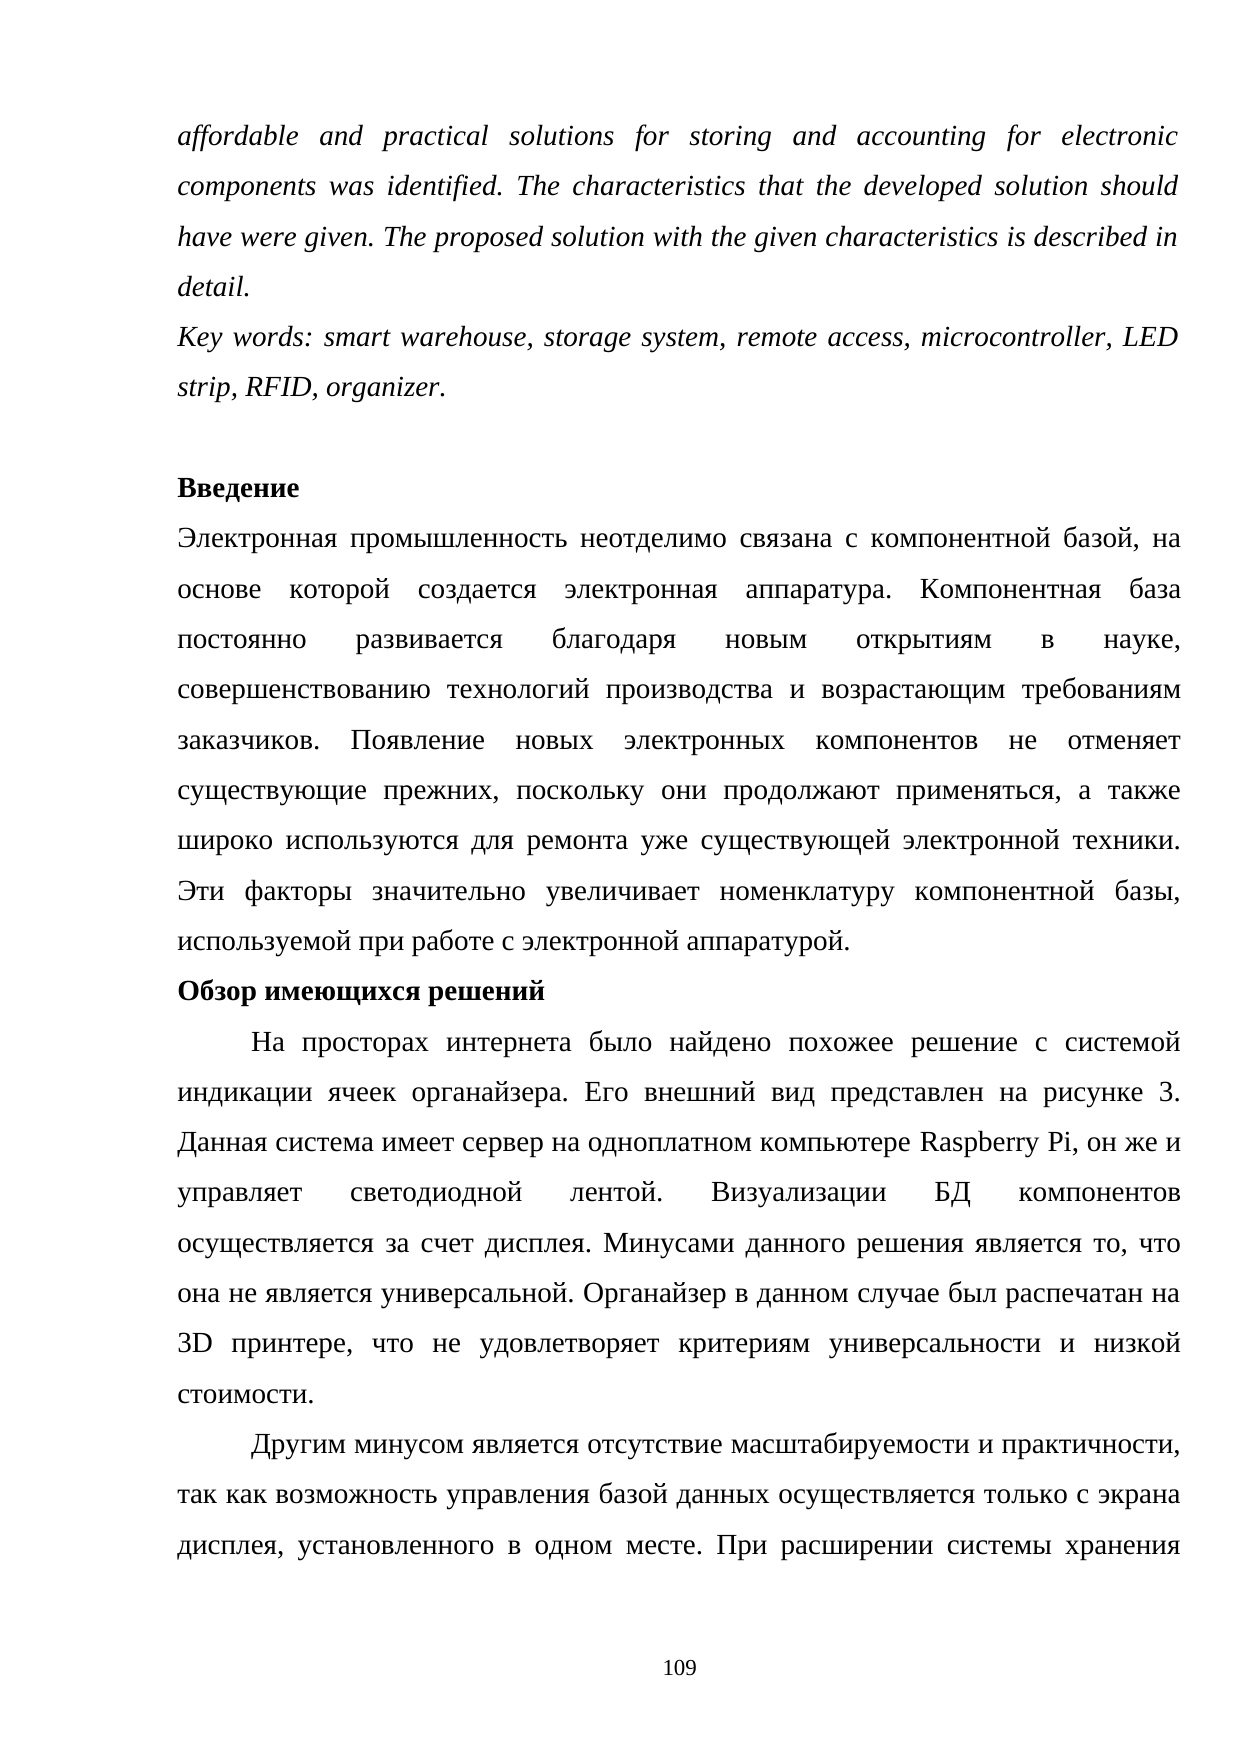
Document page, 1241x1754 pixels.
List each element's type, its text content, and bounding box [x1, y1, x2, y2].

text Key words: smart warehouse, storage system, remote access, microcontroller, LED strip, RFID, organizer. [177, 319, 1182, 403]
text На просторах интернета было найдено похожее решение с системой индикации ячеек органайзера. Его внешний вид представлен на рисунке 3. Данная система имеет сервер на одноплатном компьютере Raspberry Pi, он же и управляет светодиодной лентой. Визуализации БД компонентов осуществляется за счет дисплея. Минусами данного решения является то, что она не является универсальной. Органайзер в данном случае был распечатан на 3D принтере, что не удовлетворяет критериям универсальности и низкой стоимости. [177, 1024, 1182, 1409]
text Обзор имеющихся решений [177, 973, 1182, 1007]
text Электронная промышленность неотделимо связана с компонентной базой, на основе которой создается электронная аппаратура. Компонентная база постоянно развивается благодаря новым открытиям в науке, совершенствованию технологий производства и возрастающим требованиям заказчиков. Появление новых электронных компонентов не отменяет существующие прежних, поскольку они продолжают применяться, а также широко используются для ремонта уже существующей электронной техники. Эти факторы значительно увеличивает номенклатуру компонентной базы, используемой при работе с электронной аппаратурой. [177, 521, 1182, 957]
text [177, 1426, 1182, 1560]
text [177, 118, 1182, 302]
text Введение [177, 470, 1182, 504]
